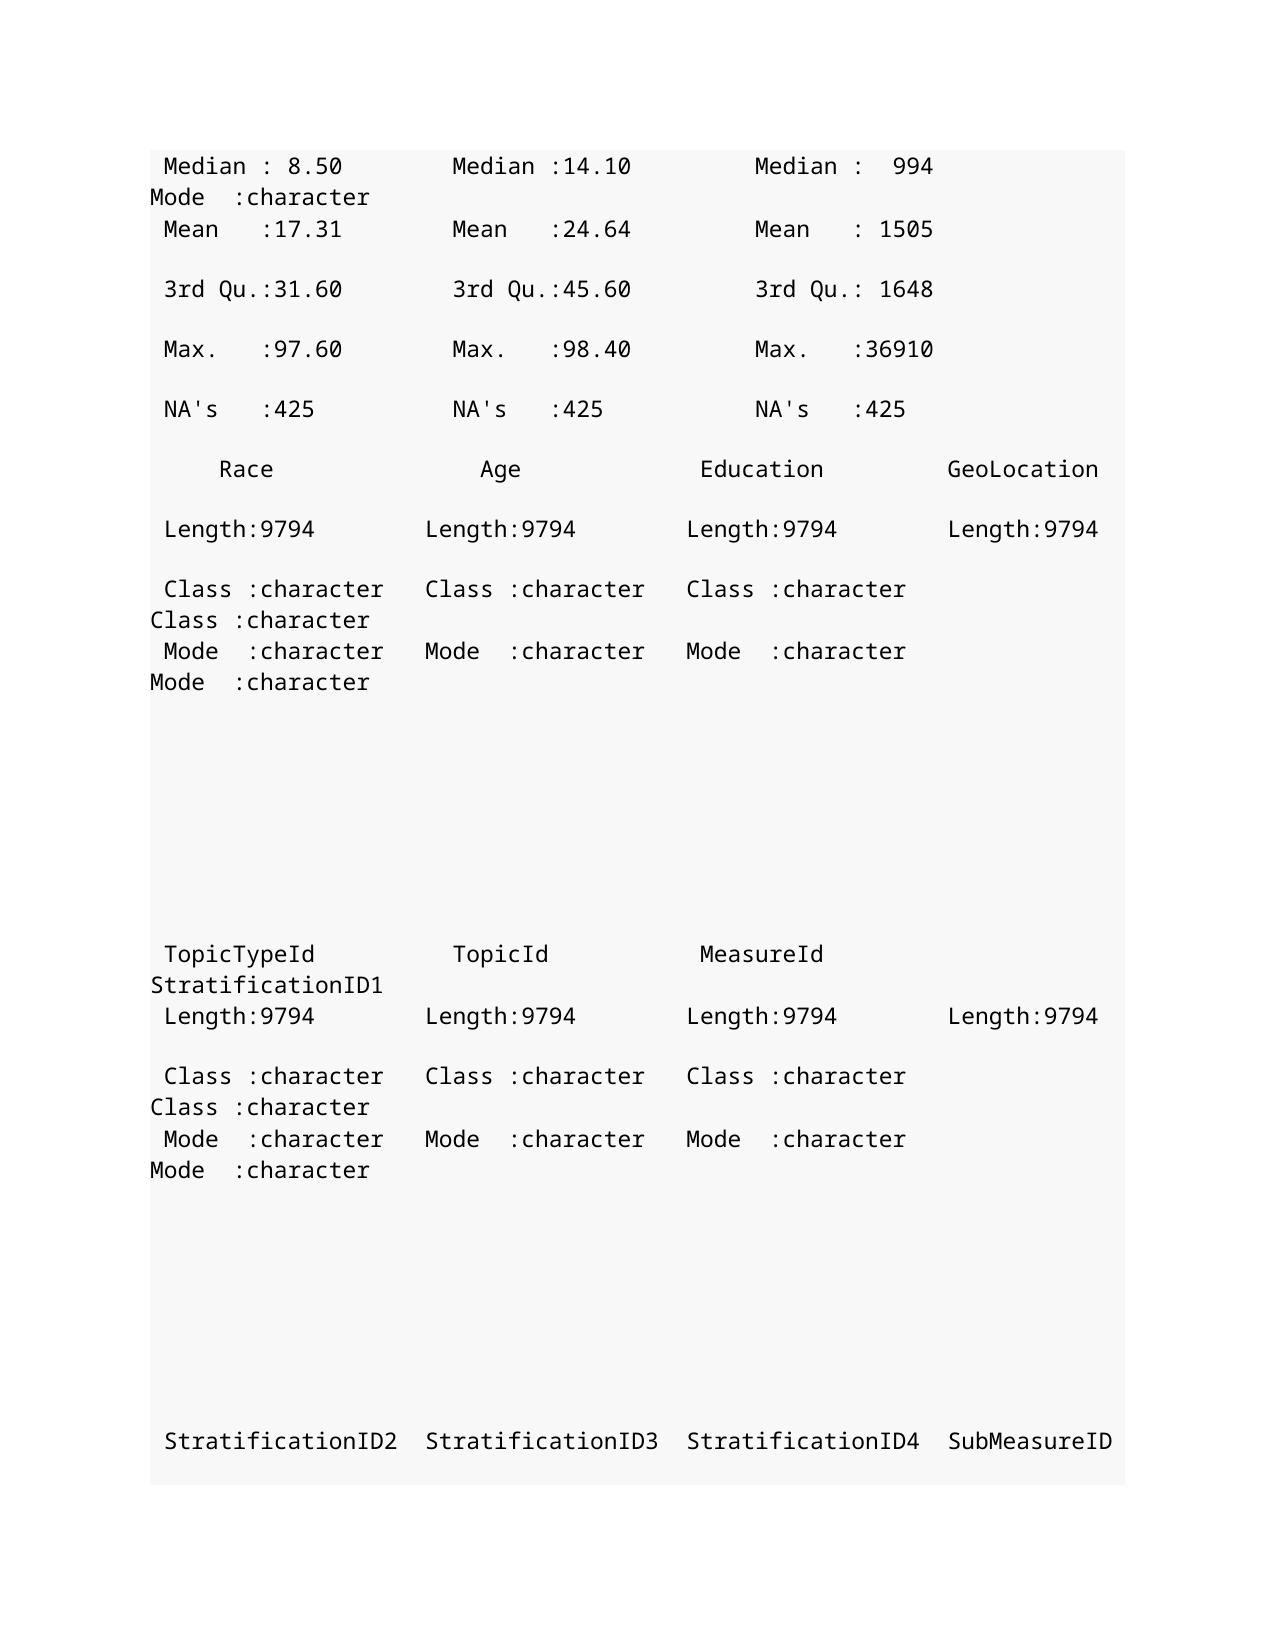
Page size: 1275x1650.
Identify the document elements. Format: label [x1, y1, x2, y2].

text [150, 150, 1125, 1485]
